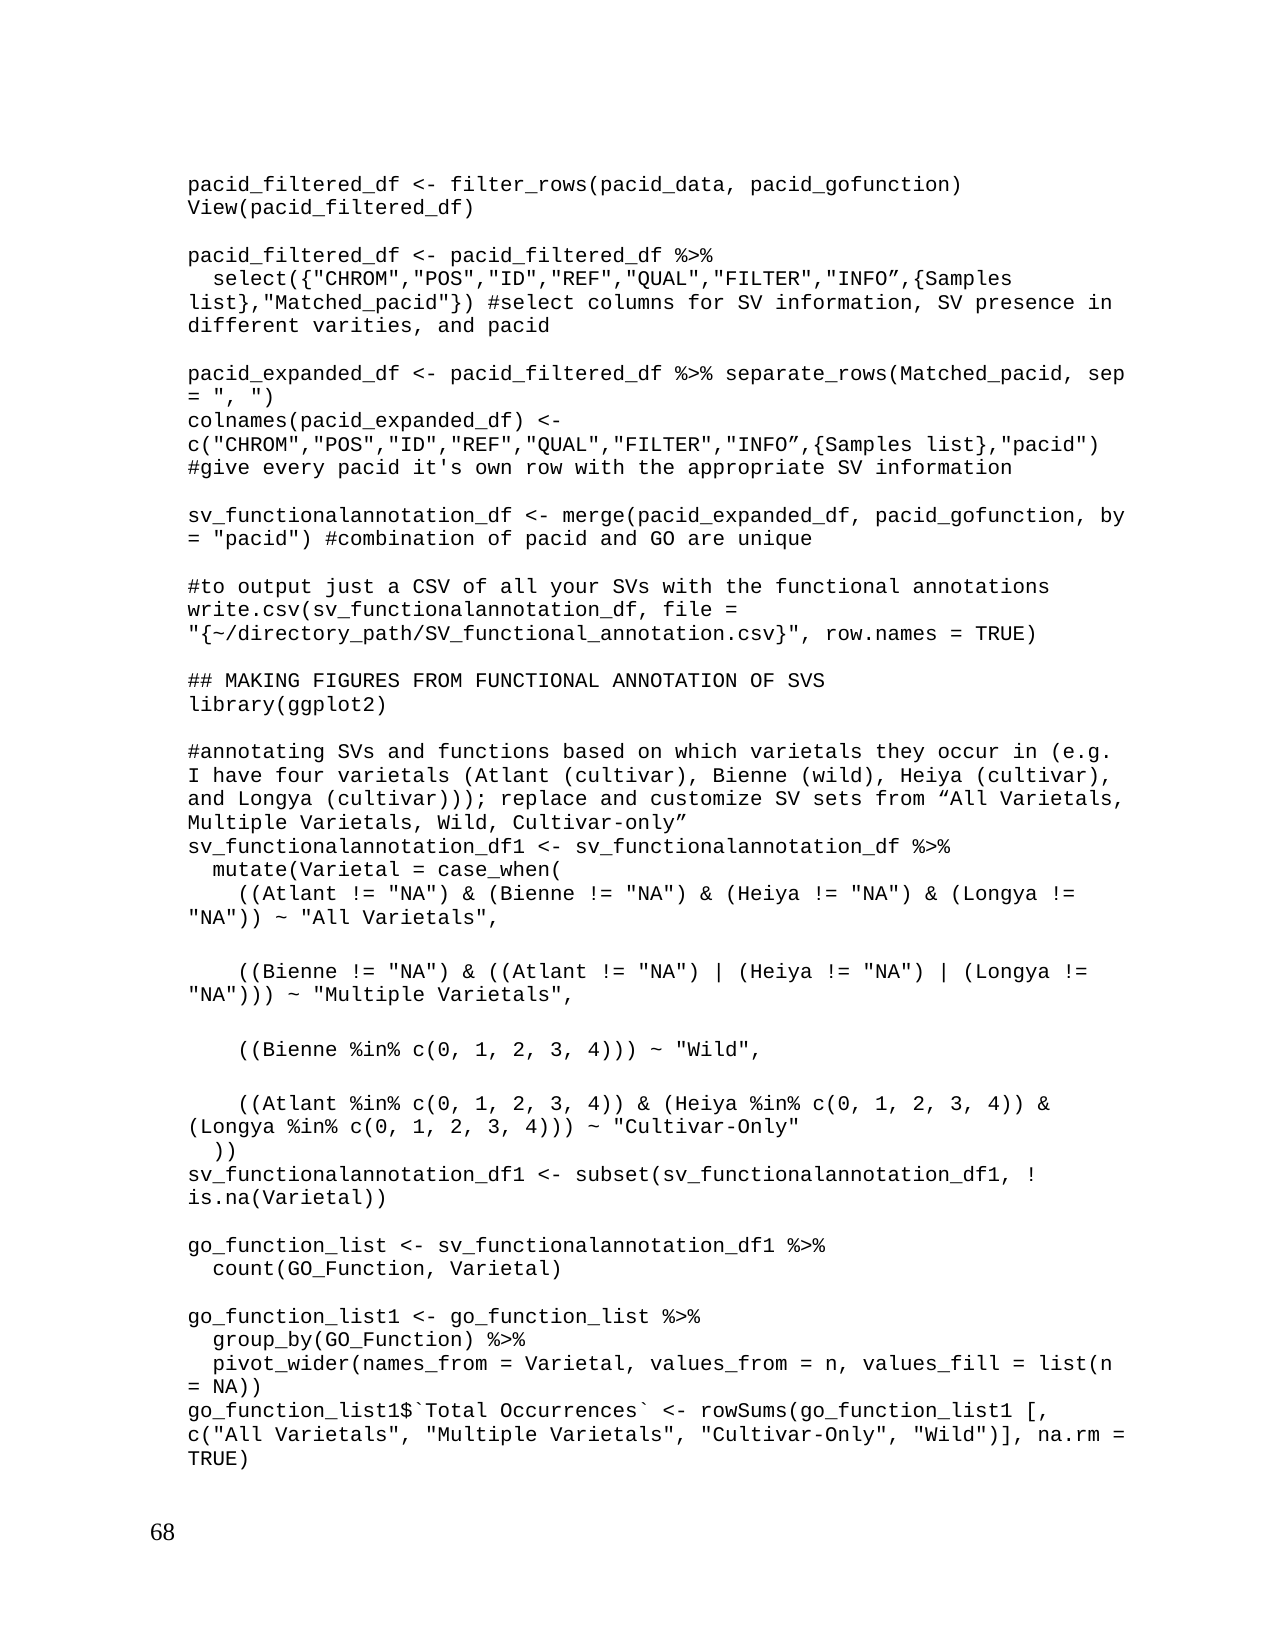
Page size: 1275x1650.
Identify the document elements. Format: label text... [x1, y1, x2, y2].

text sv_functionalannotation_df1 <- sv_functionalannotation_df %>% [187, 836, 1125, 859]
text ((Atlant %in% c(0, 1, 2, 3, 4)) & (Heiya %in% c(0, 1, 2, 3, 4)) & (Longya %in% c(0, 1, 2, 3, 4))) ~ "Cultivar-Only" [187, 1093, 1125, 1140]
text write.csv(sv_functionalannotation_df, file = "{~/directory_path/SV_functional_annotation.csv}", row.names = TRUE) [187, 599, 1125, 647]
text sv_functionalannotation_df <- merge(pacid_expanded_df, pacid_gofunction, by = "pacid") #combination of pacid and GO are unique [187, 505, 1125, 552]
text go_function_list1 <- go_function_list %>% [187, 1306, 1125, 1329]
text group_by(GO_Function) %>% [187, 1329, 1125, 1353]
text mutate(Varietal = case_when( [187, 859, 1125, 883]
text ((Atlant != "NA") & (Bienne != "NA") & (Heiya != "NA") & (Longya != "NA")) ~ "All Varietals", [187, 883, 1125, 930]
text pivot_wider(names_from = Varietal, values_from = n, values_fill = list(n = NA)) [187, 1353, 1125, 1400]
text go_function_list <- sv_functionalannotation_df1 %>% [187, 1235, 1125, 1258]
text colnames(pacid_expanded_df) <- c("CHROM","POS","ID","REF","QUAL","FILTER","INFO”,{Samples list},"pacid") #give every pacid it's own row with the appropriate SV information [187, 410, 1125, 481]
text count(GO_Function, Varietal) [187, 1258, 1125, 1282]
text sv_functionalannotation_df1 <- subset(sv_functionalannotation_df1, !is.na(Varietal)) [187, 1164, 1125, 1211]
text ((Bienne != "NA") & ((Atlant != "NA") | (Heiya != "NA") | (Longya != "NA"))) ~ "Multiple Varietals", [187, 961, 1125, 1008]
text #annotating SVs and functions based on which varietals they occur in (e.g. I have four varietals (Atlant (cultivar), Bienne (wild), Heiya (cultivar), and Longya (cultivar))); replace and customize SV sets from “All Varietals, Multiple Varietals, Wild, Cultivar-only” [187, 741, 1125, 836]
text select({"CHROM","POS","ID","REF","QUAL","FILTER","INFO”,{Samples list},"Matched_pacid"}) #select columns for SV information, SV presence in different varities, and pacid [187, 268, 1125, 339]
text pacid_expanded_df <- pacid_filtered_df %>% separate_rows(Matched_pacid, sep = ", ") [187, 363, 1125, 410]
text ## MAKING FIGURES FROM FUNCTIONAL ANNOTATION OF SVS [187, 670, 1125, 694]
text pacid_filtered_df <- pacid_filtered_df %>% [187, 244, 1125, 268]
text library(ggplot2) [187, 694, 1125, 717]
text )) [187, 1140, 1125, 1164]
text ((Bienne %in% c(0, 1, 2, 3, 4))) ~ "Wild", [187, 1039, 1125, 1062]
text View(pacid_filtered_df) [187, 197, 1125, 221]
text #to output just a CSV of all your SVs with the functional annotations [187, 576, 1125, 599]
text go_function_list1$`Total Occurrences` <- rowSums(go_function_list1 [, c("All Varietals", "Multiple Varietals", "Cultivar-Only", "Wild")], na.rm = TRUE) [187, 1400, 1125, 1471]
text pacid_filtered_df <- filter_rows(pacid_data, pacid_gofunction) [187, 174, 1125, 197]
